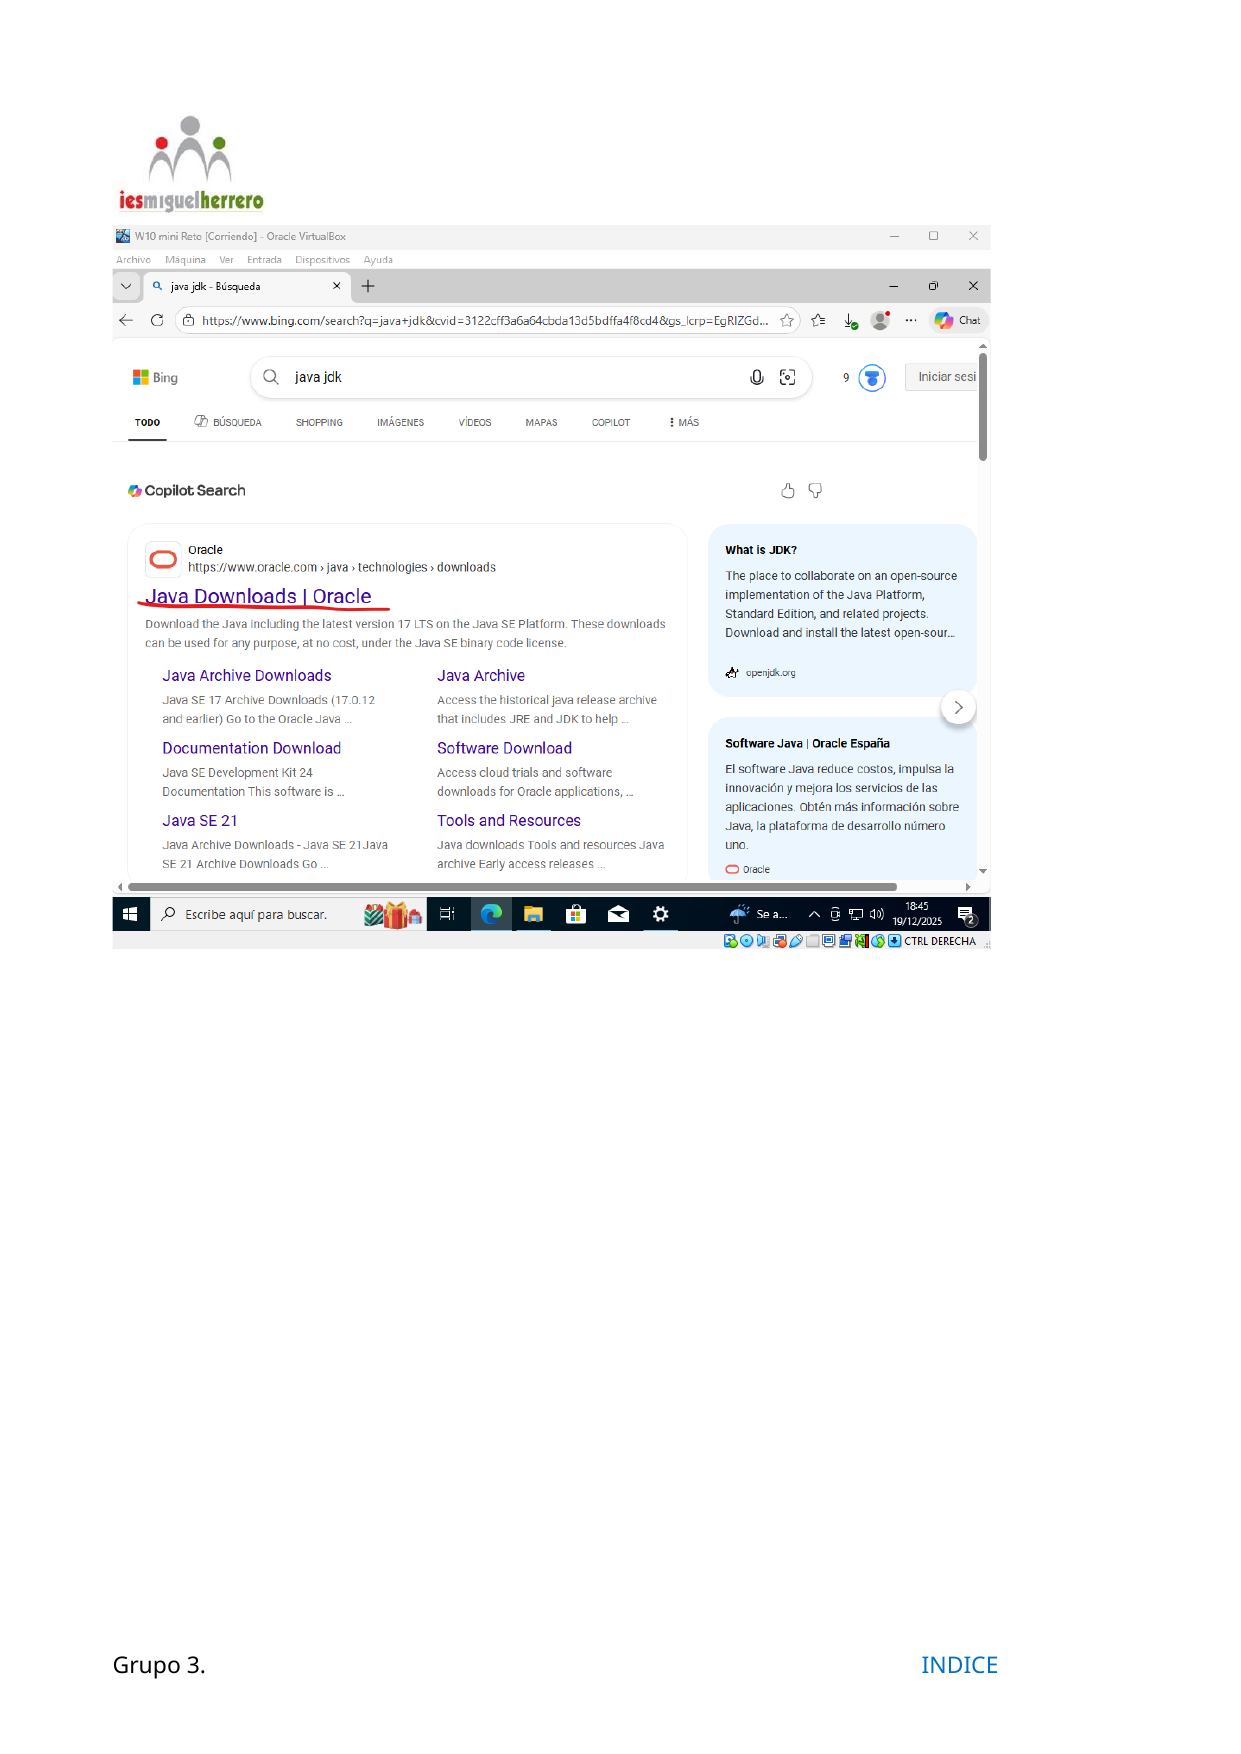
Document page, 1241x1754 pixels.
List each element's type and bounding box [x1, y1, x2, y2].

picture [112, 105, 991, 949]
